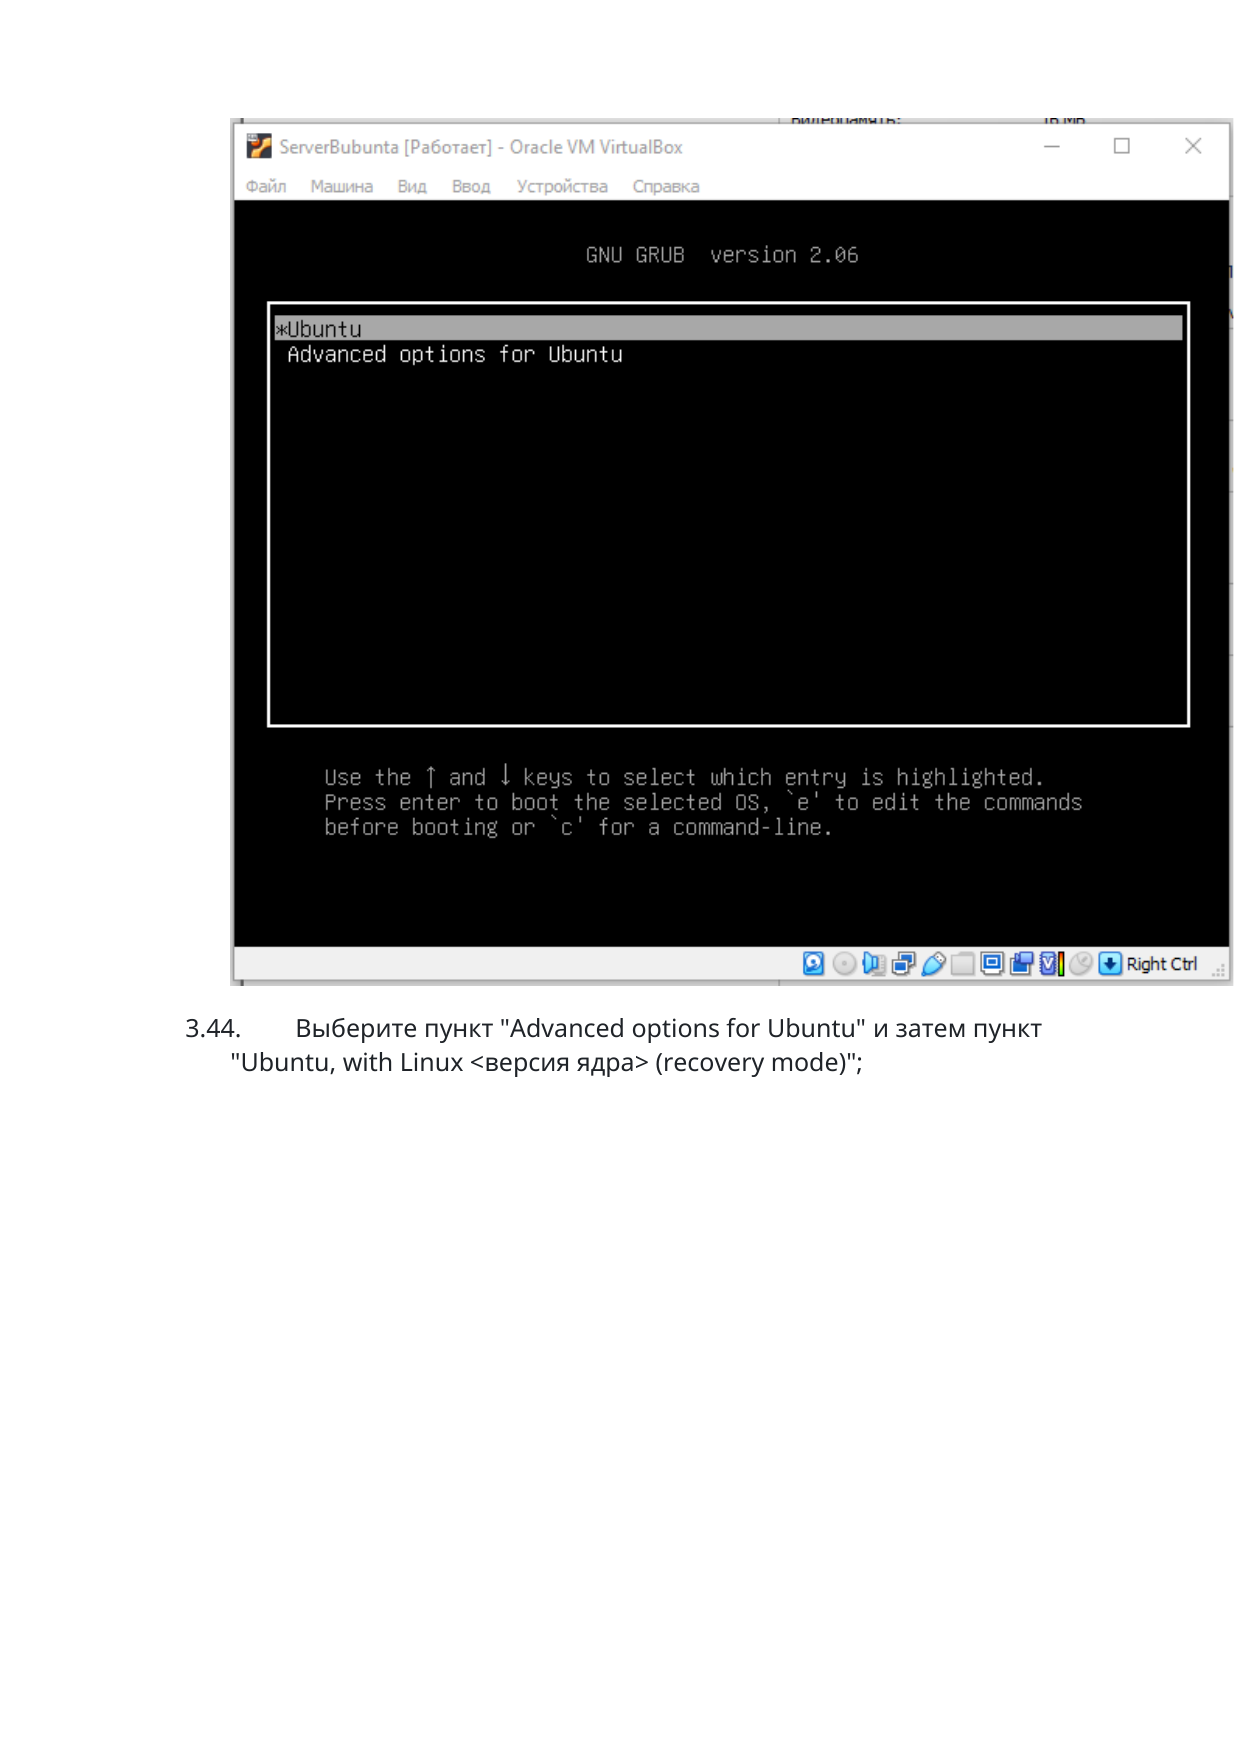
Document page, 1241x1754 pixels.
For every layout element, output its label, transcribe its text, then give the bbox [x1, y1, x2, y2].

list Выберите пункт "Advanced options for Ubuntu" и затем пункт "Ubuntu, with Linux <версия ядра> (recovery mode)"; [185, 1010, 1152, 1078]
picture [230, 118, 1234, 986]
